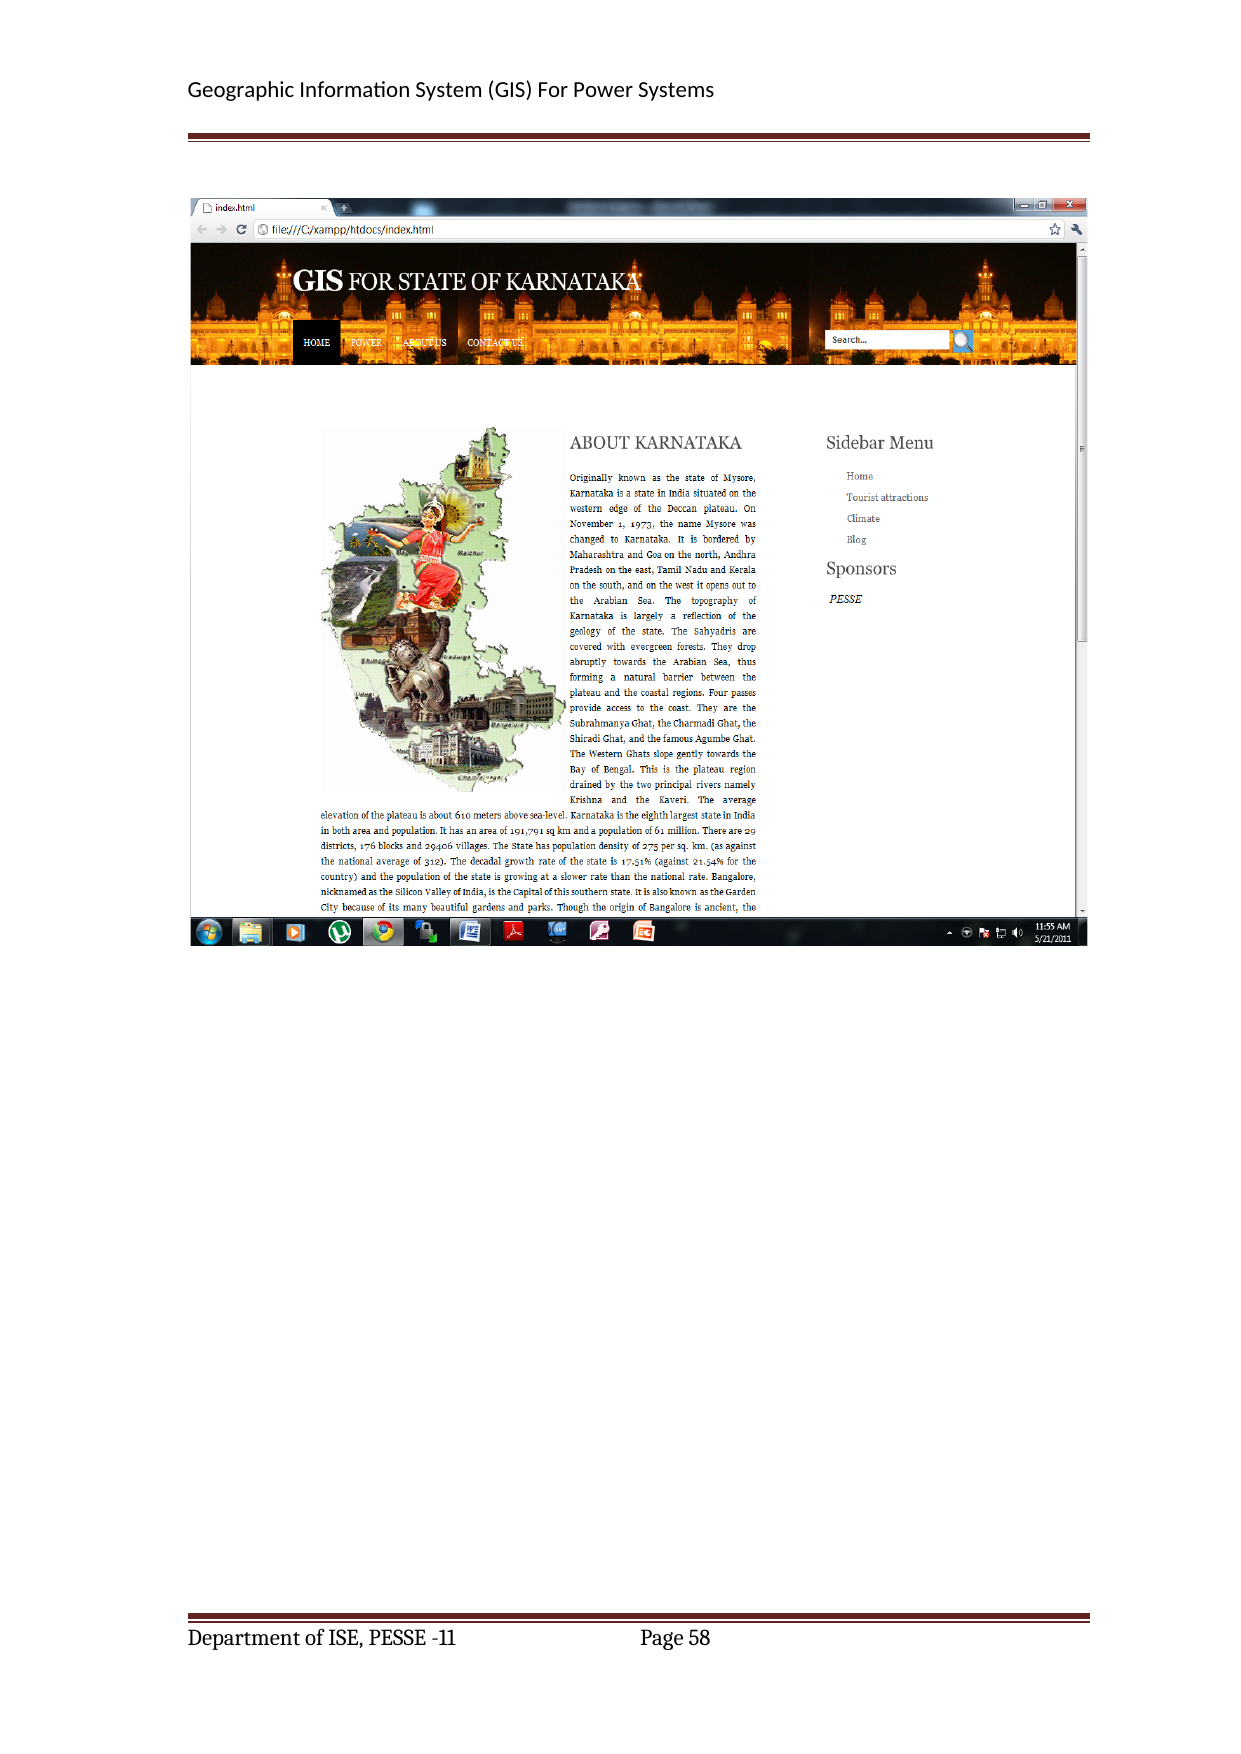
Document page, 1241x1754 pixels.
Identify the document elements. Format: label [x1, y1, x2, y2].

picture [190, 198, 1088, 946]
